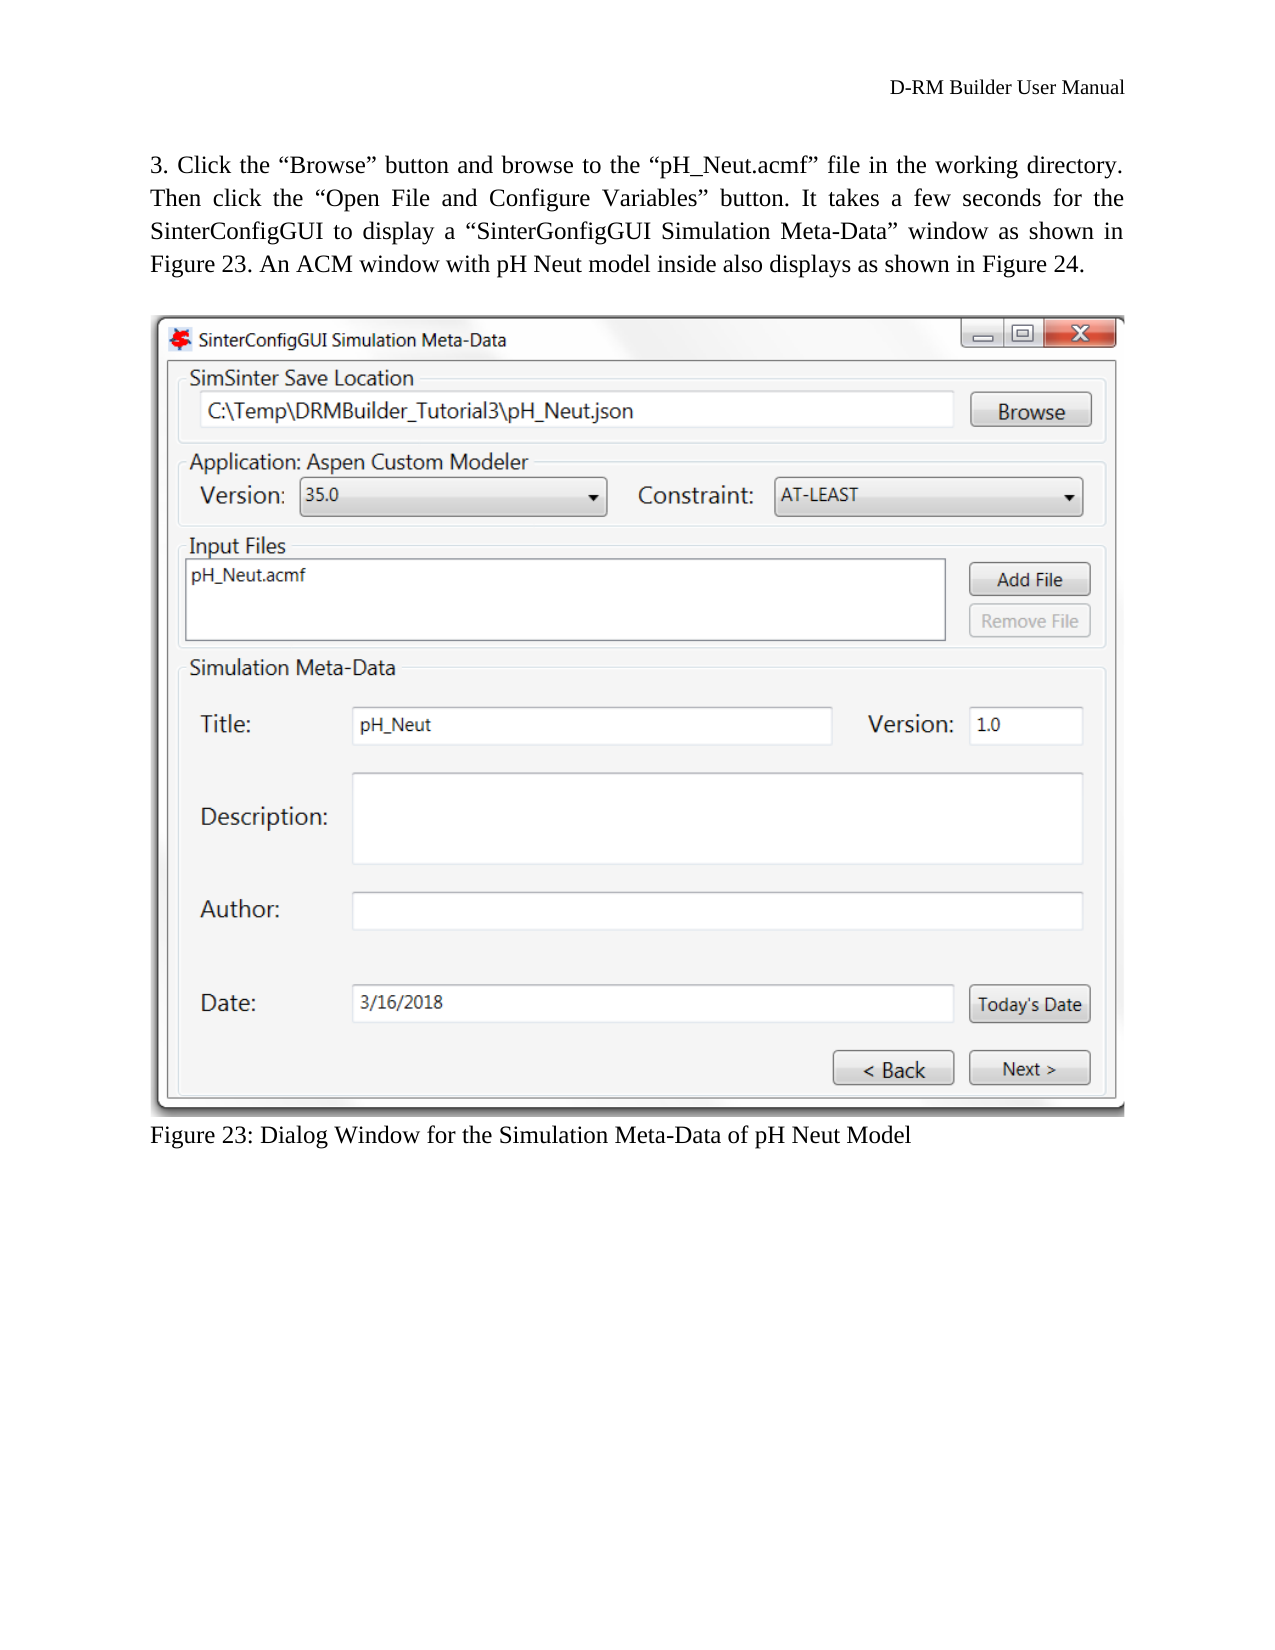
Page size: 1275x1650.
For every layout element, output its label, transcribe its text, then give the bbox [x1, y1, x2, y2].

text 3. Click the “Browse” button and browse to the “pH_Neut.acmf” file in the working directory. Then click the “Open File and Configure Variables” button. It takes a few seconds for the SinterConfigGUI to display a “SinterGonfigGUI Simulation Meta-Data” window as shown in Figure 23. An ACM window with pH Neut model inside also displays as shown in Figure 24. [150, 150, 1125, 278]
picture [150, 315, 1125, 1117]
